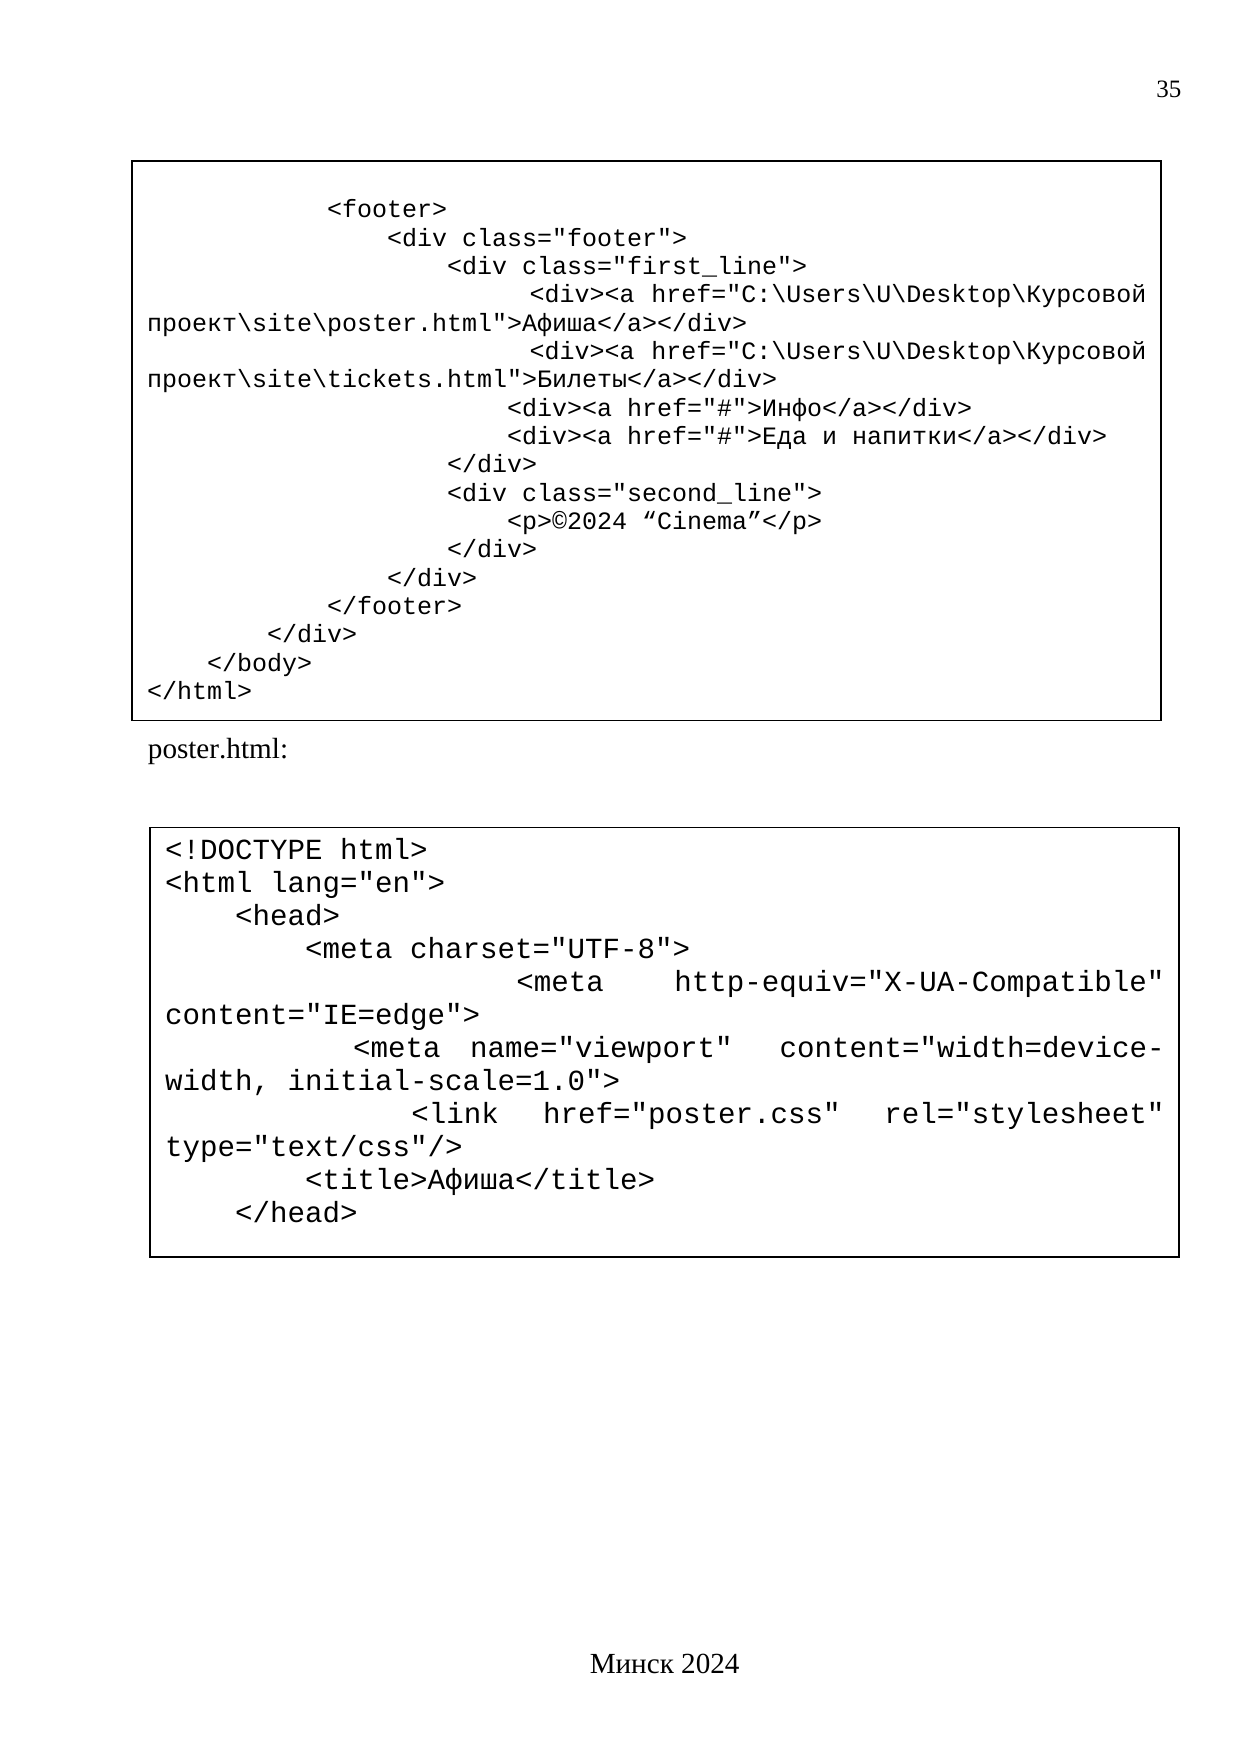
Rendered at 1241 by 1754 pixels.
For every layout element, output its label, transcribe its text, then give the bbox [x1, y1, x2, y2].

text poster.html: [148, 131, 1181, 765]
